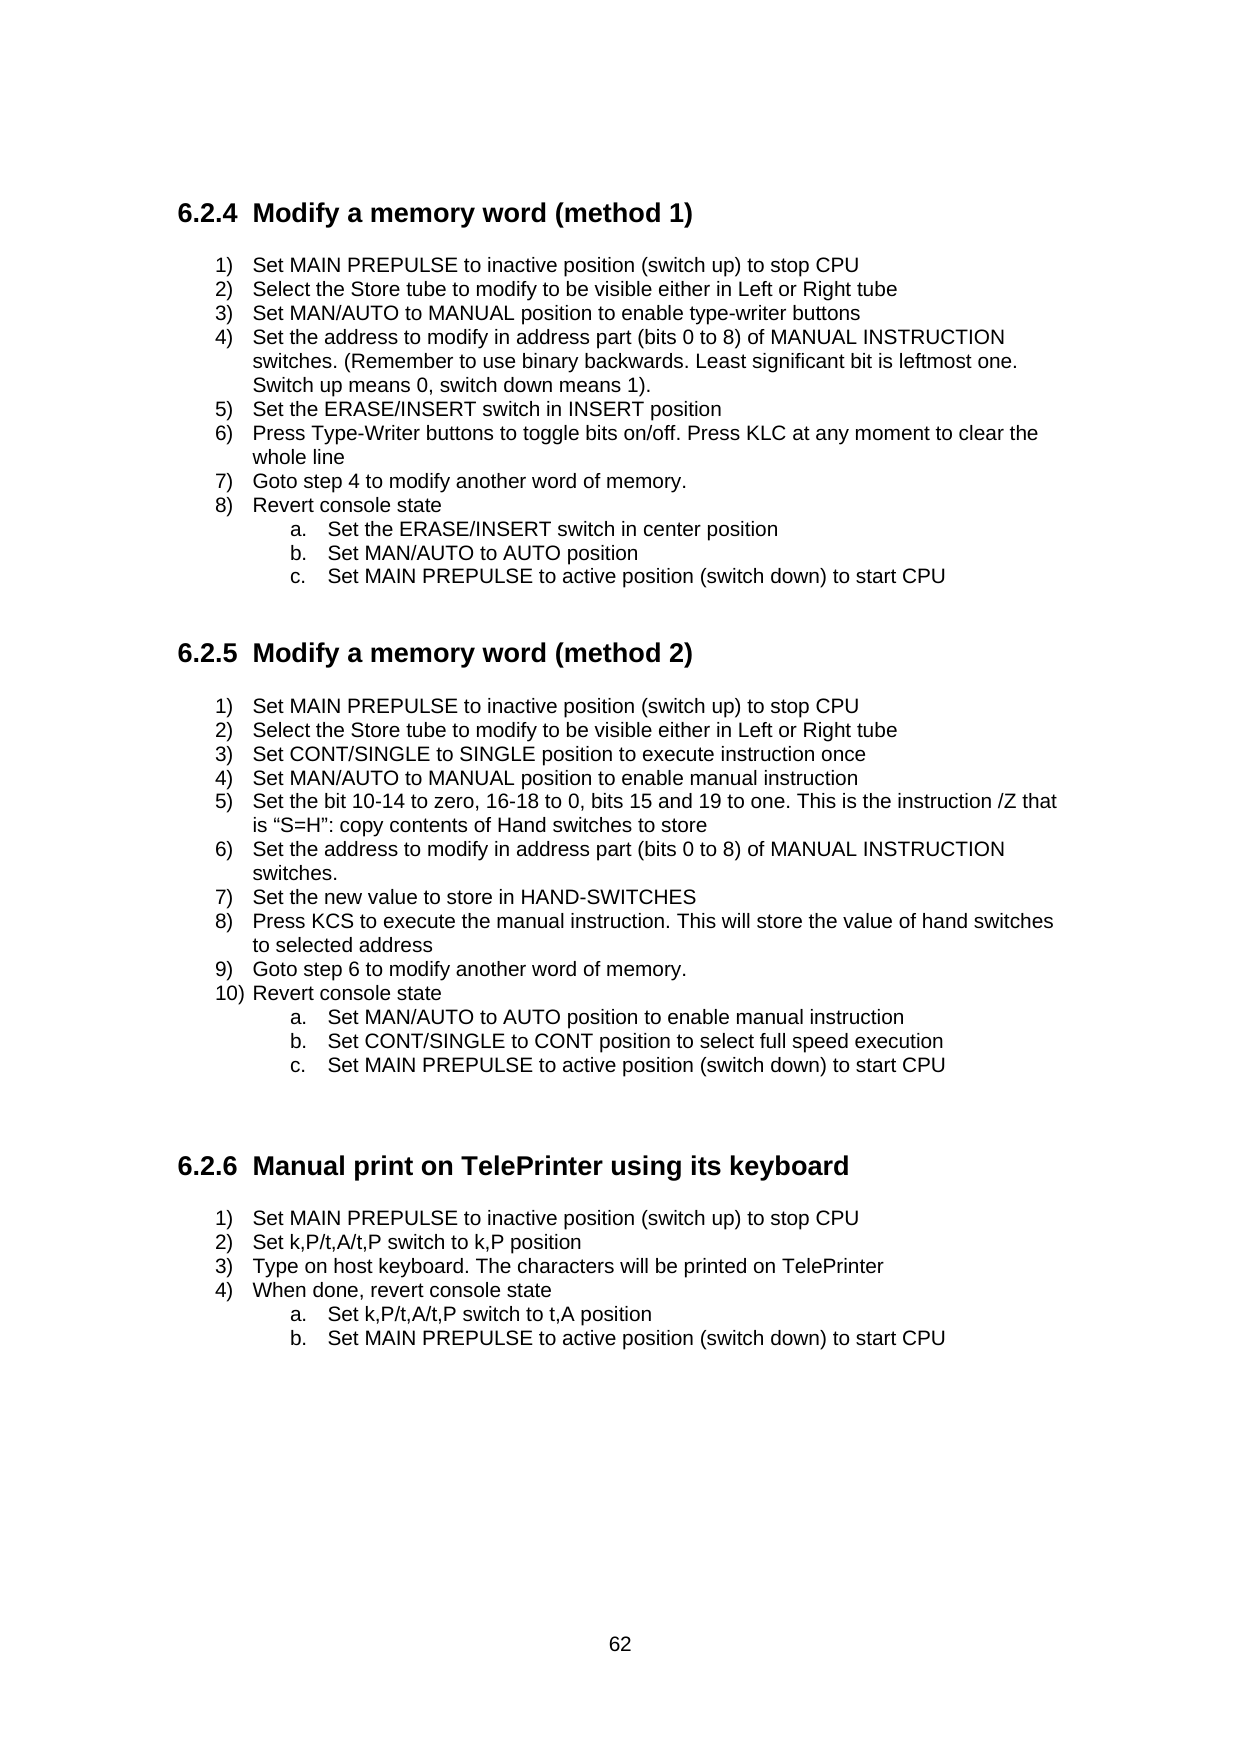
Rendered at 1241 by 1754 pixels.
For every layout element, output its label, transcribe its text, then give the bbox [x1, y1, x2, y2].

list Set k,P/t,A/t,P switch to t,A position [290, 1302, 1063, 1326]
list Set the ERASE/INSERT switch in INSERT position [215, 397, 1063, 421]
list Set MAIN PREPULSE to active position (switch down) to start CPU [290, 1326, 1063, 1350]
list Set CONT/SINGLE to CONT position to select full speed execution [290, 1029, 1063, 1053]
list Set CONT/SINGLE to SINGLE position to execute instruction once [215, 741, 1063, 765]
list Set the address to modify in address part (bits 0 to 8) of MANUAL INSTRUCTION switches. [215, 837, 1063, 885]
list Set MAN/AUTO to AUTO position [290, 540, 1063, 564]
list Set the new value to store in HAND-SWITCHES [215, 885, 1063, 909]
list Press KCS to execute the manual instruction. This will store the value of hand switches to selected address [215, 909, 1063, 957]
list Set k,P/t,A/t,P switch to k,P position [215, 1230, 1063, 1254]
subtitle Modify a memory word (method 1) [177, 197, 1063, 228]
list Set MAN/AUTO to AUTO position to enable manual instruction [290, 1005, 1063, 1029]
list Set the address to modify in address part (bits 0 to 8) of MANUAL INSTRUCTION switches. (Remember to use binary backwards. Least significant bit is leftmost one. Switch up means 0, switch down means 1). [215, 325, 1063, 397]
list Set the ERASE/INSERT switch in center position [290, 516, 1063, 540]
subtitle Modify a memory word (method 2) [177, 637, 1063, 668]
list Set MAIN PREPULSE to inactive position (switch up) to stop CPU [215, 253, 1063, 277]
list Select the Store tube to modify to be visible either in Left or Right tube [215, 717, 1063, 741]
list Set MAIN PREPULSE to inactive position (switch up) to stop CPU [215, 693, 1063, 717]
list Goto step 6 to modify another word of memory. [215, 957, 1063, 981]
list Revert console state [215, 981, 1063, 1005]
list Select the Store tube to modify to be visible either in Left or Right tube [215, 277, 1063, 301]
list Set the bit 10-14 to zero, 16-18 to 0, bits 15 and 19 to one. This is the instruction /Z that is “S=H”: copy contents of Hand switches to store [215, 789, 1063, 837]
list Goto step 4 to modify another word of memory. [215, 468, 1063, 492]
list When done, revert console state [215, 1278, 1063, 1302]
subtitle Manual print on TelePrinter using its keyboard [177, 1150, 1063, 1181]
list Set MAN/AUTO to MANUAL position to enable type-writer buttons [215, 301, 1063, 325]
list Set MAIN PREPULSE to active position (switch down) to start CPU [290, 564, 1063, 588]
list Set MAIN PREPULSE to active position (switch down) to start CPU [290, 1053, 1063, 1077]
list Type on host keyboard. The characters will be printed on TelePrinter [215, 1254, 1063, 1278]
list Set MAIN PREPULSE to inactive position (switch up) to stop CPU [215, 1206, 1063, 1230]
list Set MAN/AUTO to MANUAL position to enable manual instruction [215, 765, 1063, 789]
list Revert console state [215, 492, 1063, 516]
list Press Type-Writer buttons to toggle bits on/off. Press KLC at any moment to clear the whole line [215, 421, 1063, 468]
